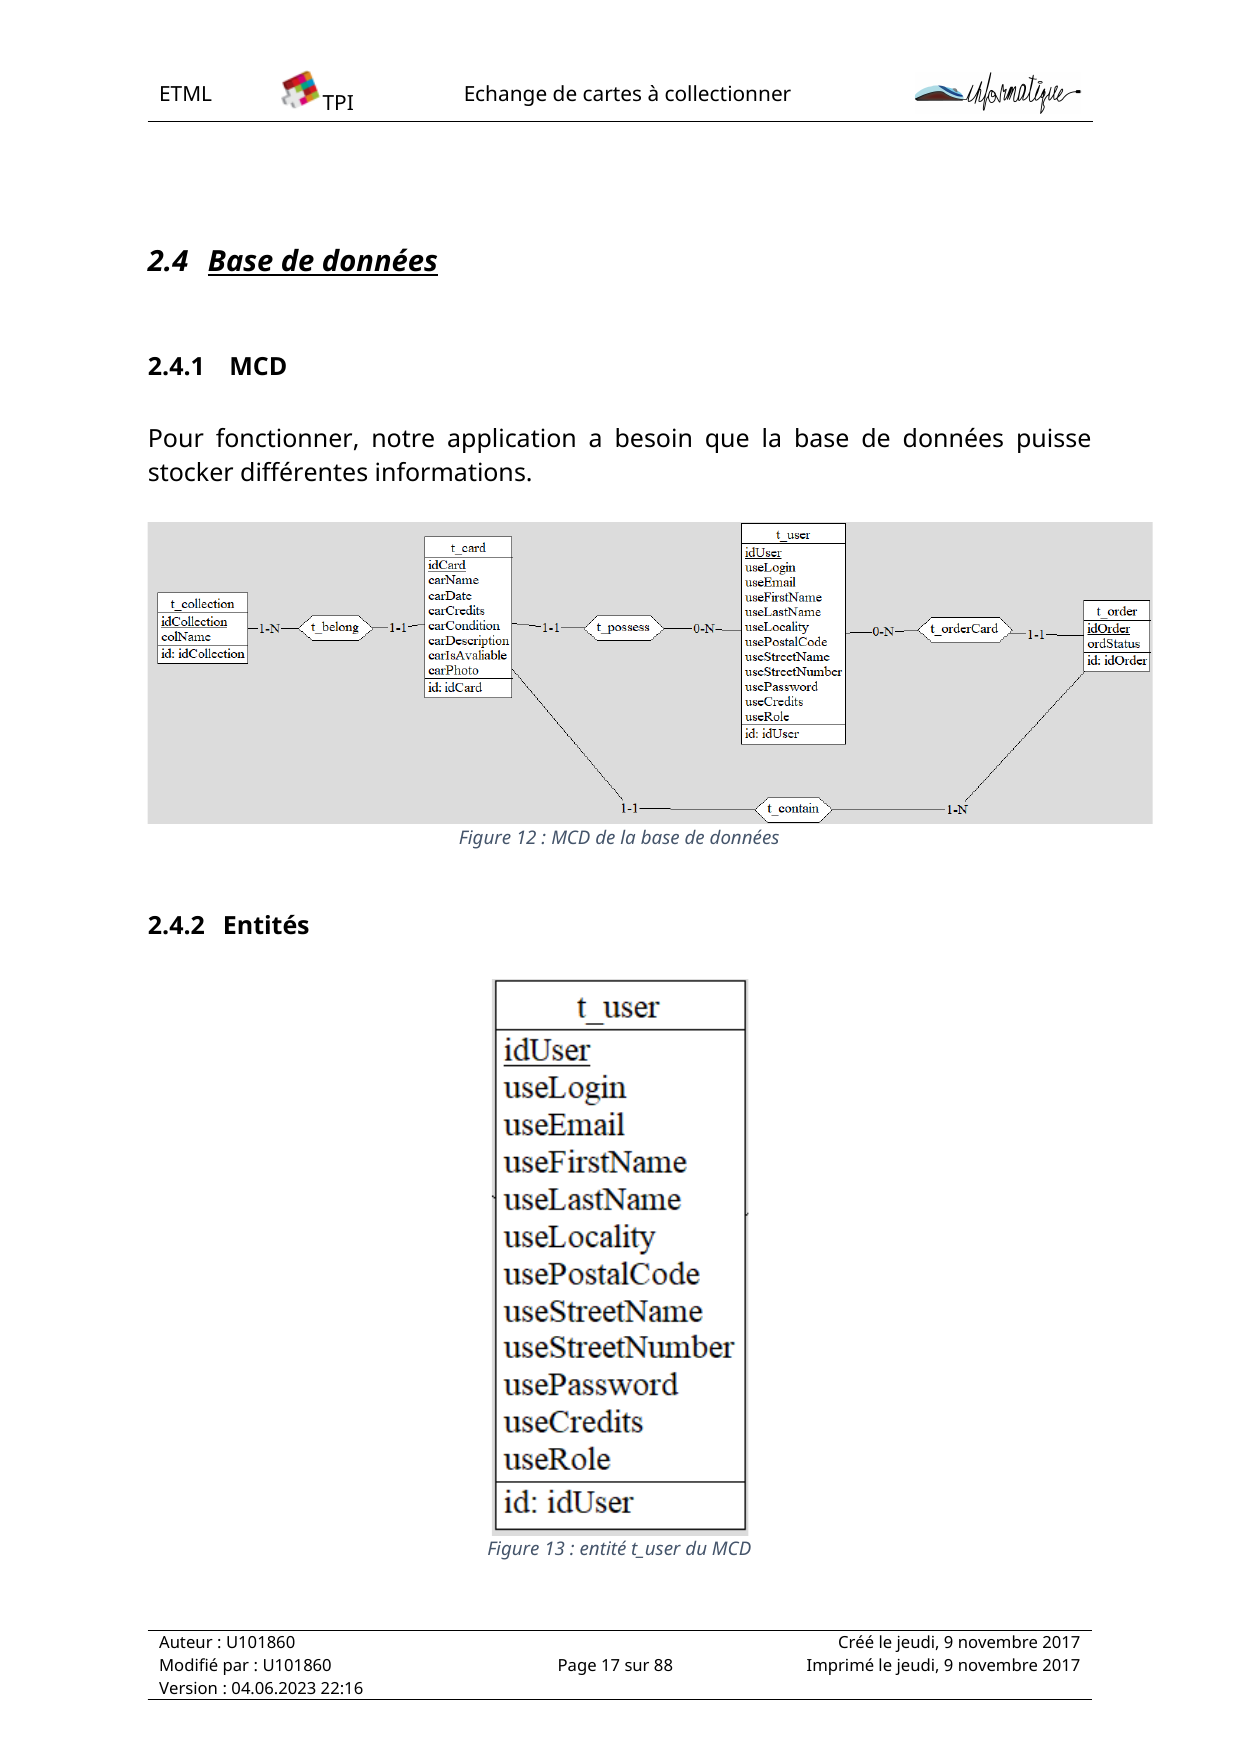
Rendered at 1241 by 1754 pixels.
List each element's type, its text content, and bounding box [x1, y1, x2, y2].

subtitle Base de données [148, 240, 1092, 280]
text Figure 12 : MCD de la base de données [148, 824, 1092, 849]
subtitle Entités [148, 908, 1092, 942]
subtitle MCD [148, 349, 1092, 383]
text Figure 13 : entité t_user du MCD [148, 1536, 1092, 1561]
text Pour fonctionner, notre application a besoin que la base de données puisse stocker différentes informations. [148, 420, 1092, 488]
picture [491, 979, 749, 1536]
picture [276, 69, 323, 111]
picture [147, 522, 1153, 824]
